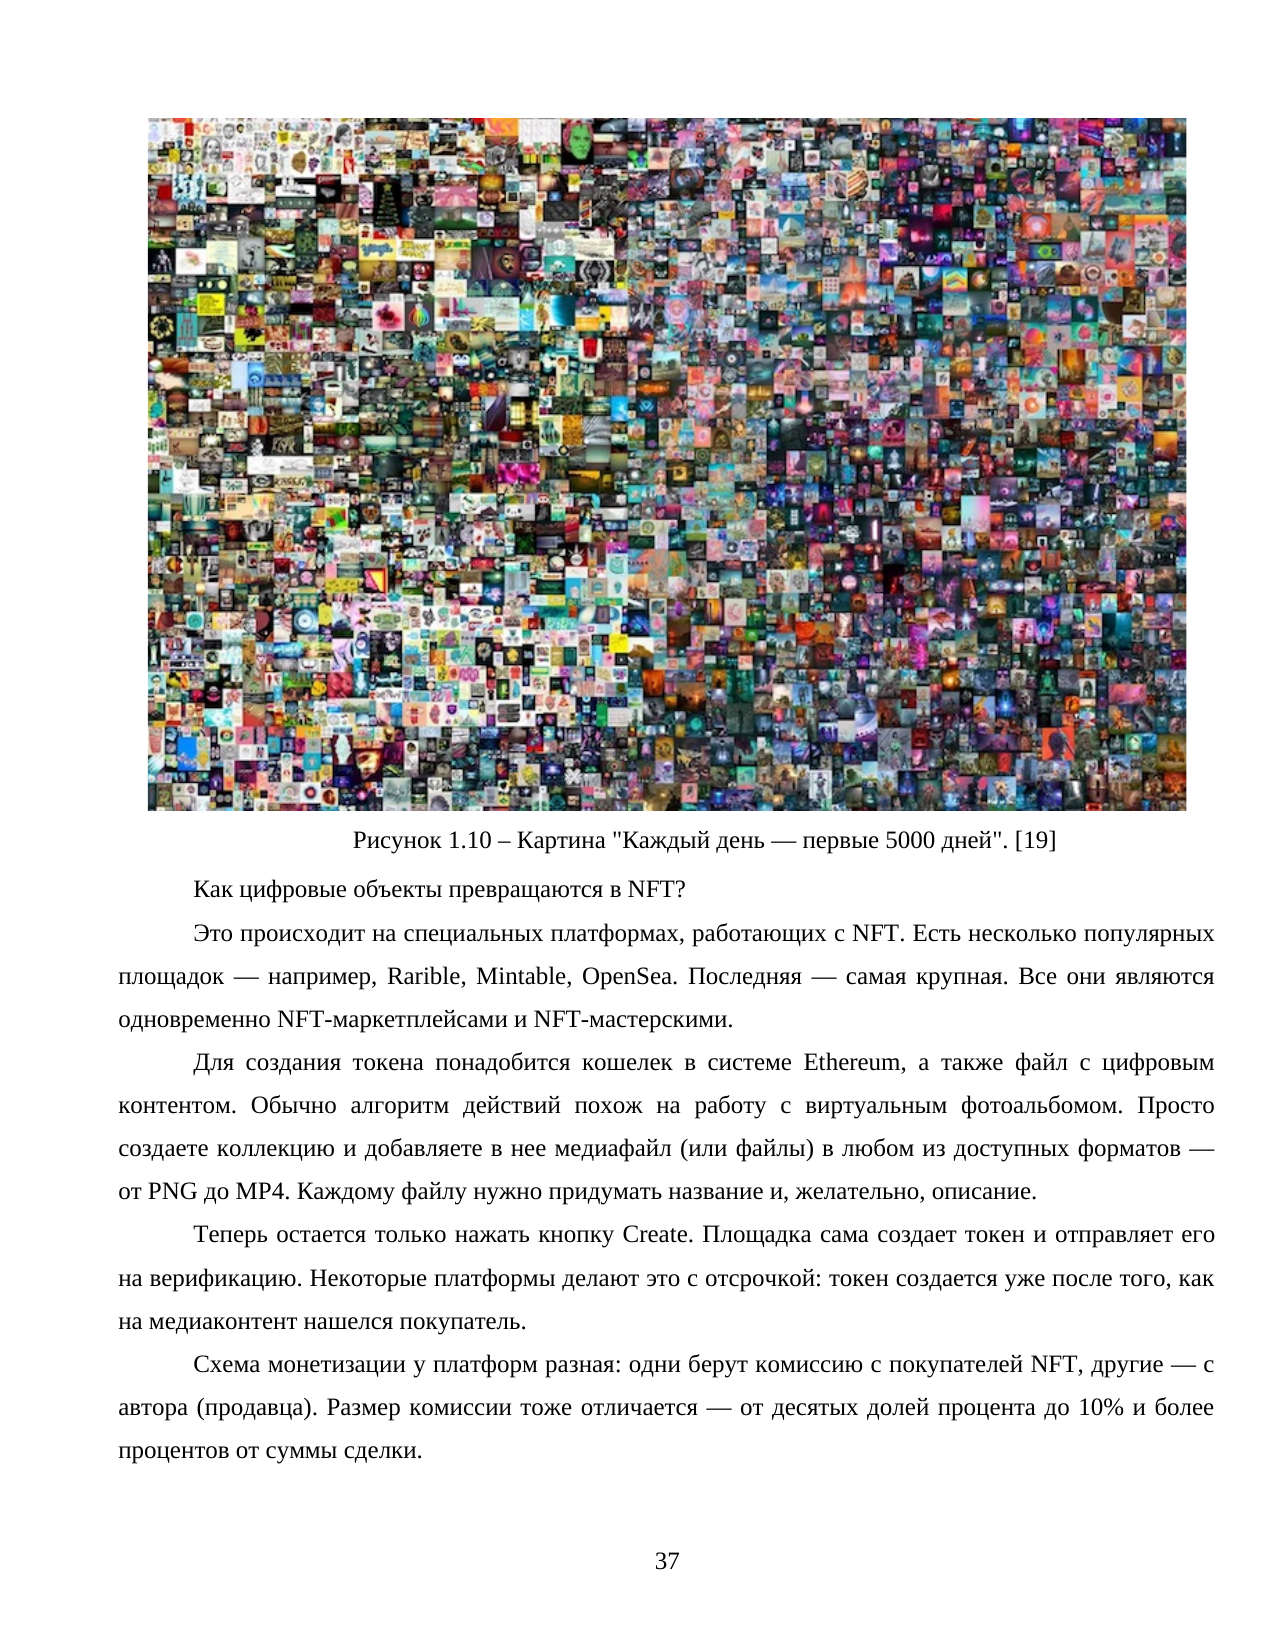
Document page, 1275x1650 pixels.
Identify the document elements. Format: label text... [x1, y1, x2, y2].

text Это происходит на специальных платформах, работающих с NFT. Есть несколько популярных площадок — например, Rarible, Mintable, OpenSea. Последняя — самая крупная. Все они являются одновременно NFT-маркетплейсами и NFT-мастерскими. [118, 918, 1216, 1033]
text Рисунок 1.10 – Картина "Каждый день — первые 5000 дней". [19] [118, 825, 1216, 854]
text Схема монетизации у платформ разная: одни берут комиссию с покупателей NFT, другие — с автора (продавца). Размер комиссии тоже отличается — от десятых долей процента до 10% и более процентов от суммы сделки. [118, 1349, 1216, 1464]
text Как цифровые объекты превращаются в NFT? [118, 874, 1216, 903]
picture [147, 118, 1187, 811]
text Для создания токена понадобится кошелек в системе Ethereum, а также файл с цифровым контентом. Обычно алгоритм действий похож на работу с виртуальным фотоальбомом. Просто создаете коллекцию и добавляете в нее медиафайл (или файлы) в любом из доступных форматов — от PNG до MP4. Каждому файлу нужно придумать название и, желательно, описание. [118, 1047, 1216, 1205]
text Теперь остается только нажать кнопку Create. Площадка сама создает токен и отправляет его на верификацию. Некоторые платформы делают это с отсрочкой: токен создается уже после того, как на медиаконтент нашелся покупатель. [118, 1219, 1216, 1334]
